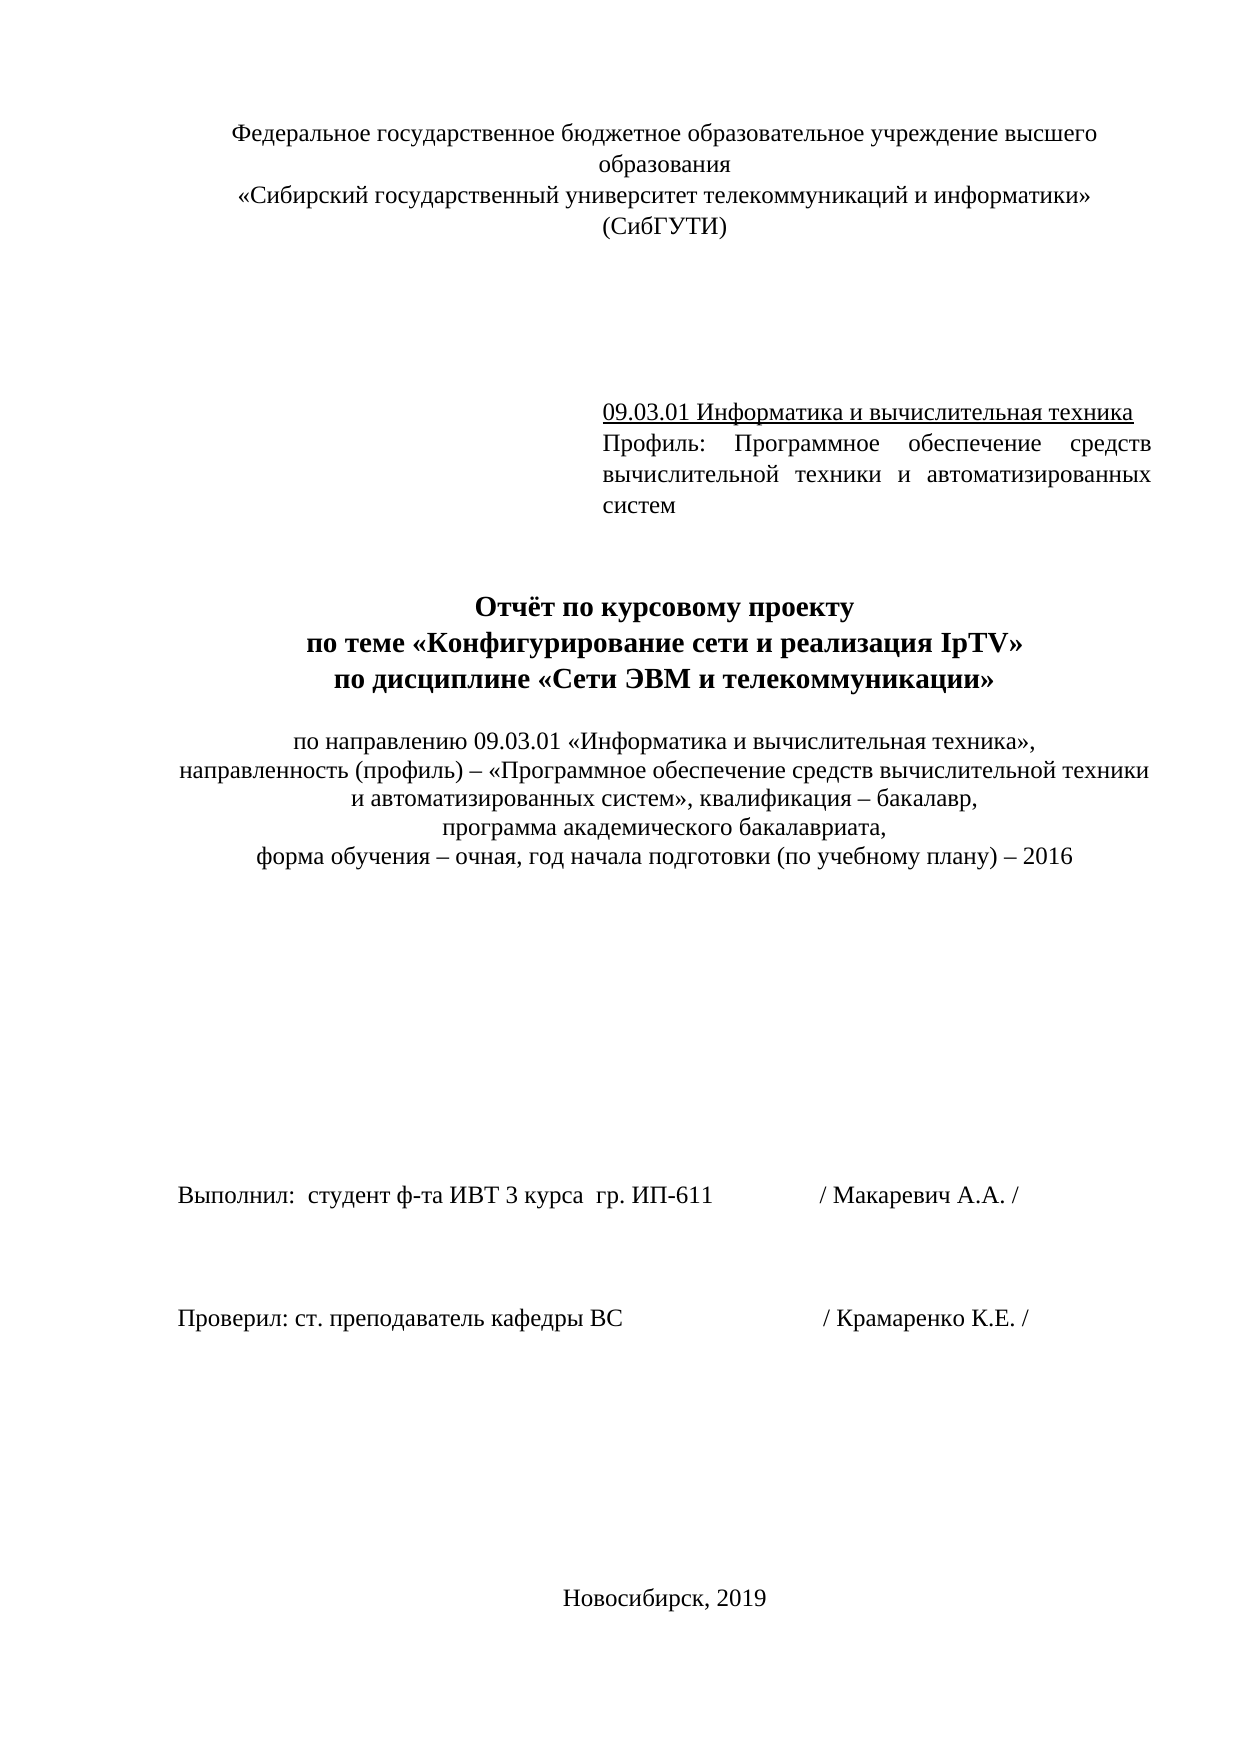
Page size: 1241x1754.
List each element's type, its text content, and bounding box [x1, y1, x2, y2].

text Отчёт по курсовому проекту [177, 589, 1152, 622]
text по дисциплине «Сети ЭВМ и телекоммуникации» [177, 661, 1152, 695]
text форма обучения – очная, год начала подготовки (по учебному плану) – 2016 [177, 841, 1152, 870]
text направленность (профиль) – «Программное обеспечение средств вычислительной техники и автоматизированных систем», квалификация – бакалавр, [177, 755, 1152, 812]
text (СибГУТИ) [177, 211, 1152, 240]
text Новосибирск, 2019 [177, 1583, 1152, 1612]
text Профиль: Программное обеспечение средств вычислительной техники и автоматизированных систем [602, 428, 1152, 519]
text Выполнил: студент ф-та ИВТ 3 курса гр. ИП-611 / Макаревич А.А. / [177, 1180, 1152, 1209]
text Федеральное государственное бюджетное образовательное учреждение высшего образования [177, 118, 1152, 178]
text «Сибирский государственный университет телекоммуникаций и информатики» [177, 180, 1152, 209]
text по теме «Конфигурирование сети и реализация IpTV» [177, 625, 1152, 658]
text Проверил: ст. преподаватель кафедры ВС / Крамаренко К.Е. / [177, 1303, 1152, 1332]
text программа академического бакалавриата, [177, 812, 1152, 841]
text по направлению 09.03.01 «Информатика и вычислительная техника», [177, 726, 1152, 755]
text 09.03.01 Информатика и вычислительная техника [602, 397, 1152, 426]
